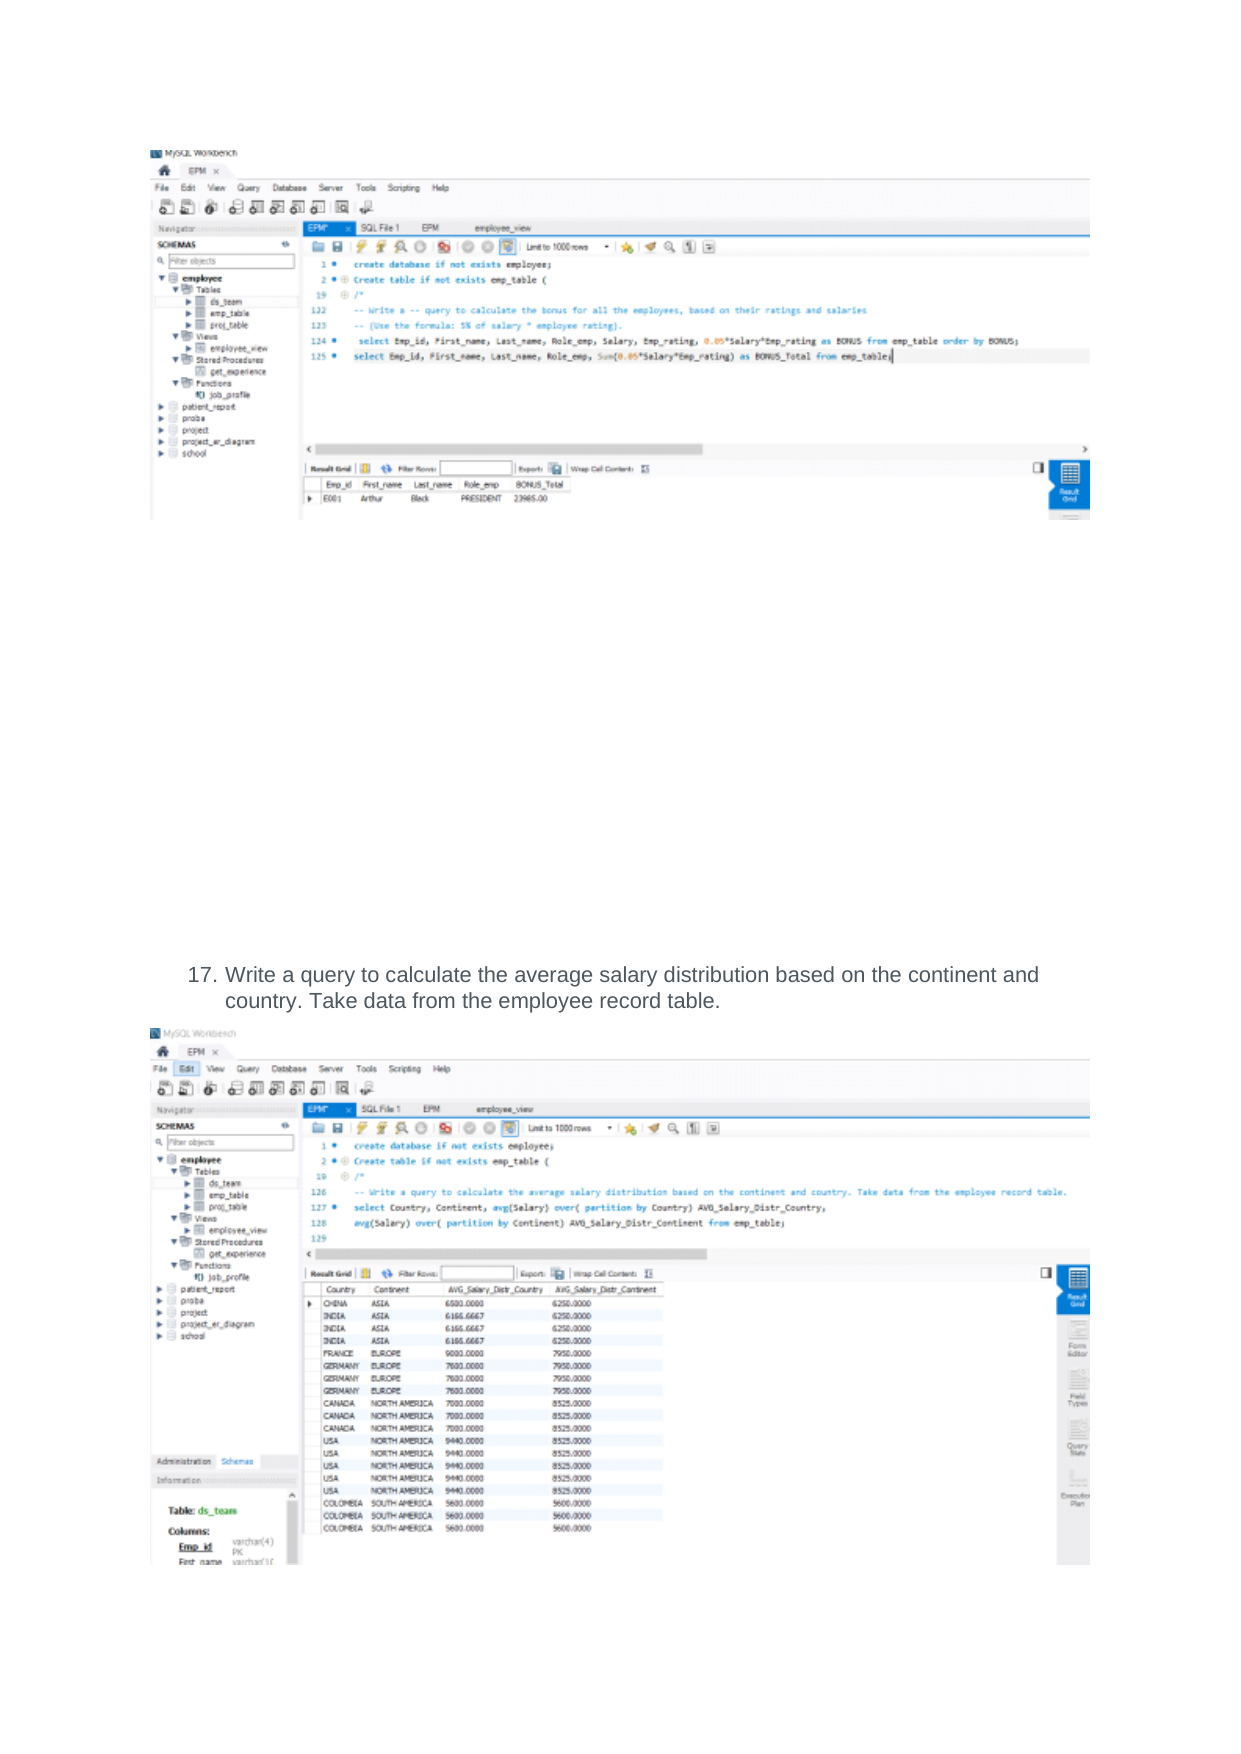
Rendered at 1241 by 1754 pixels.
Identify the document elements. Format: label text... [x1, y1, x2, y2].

list Write a query to calculate the average salary distribution based on the continent and country. Take data from the employee record table. [187, 962, 1090, 1013]
picture [150, 150, 1090, 520]
picture [150, 1028, 1090, 1565]
